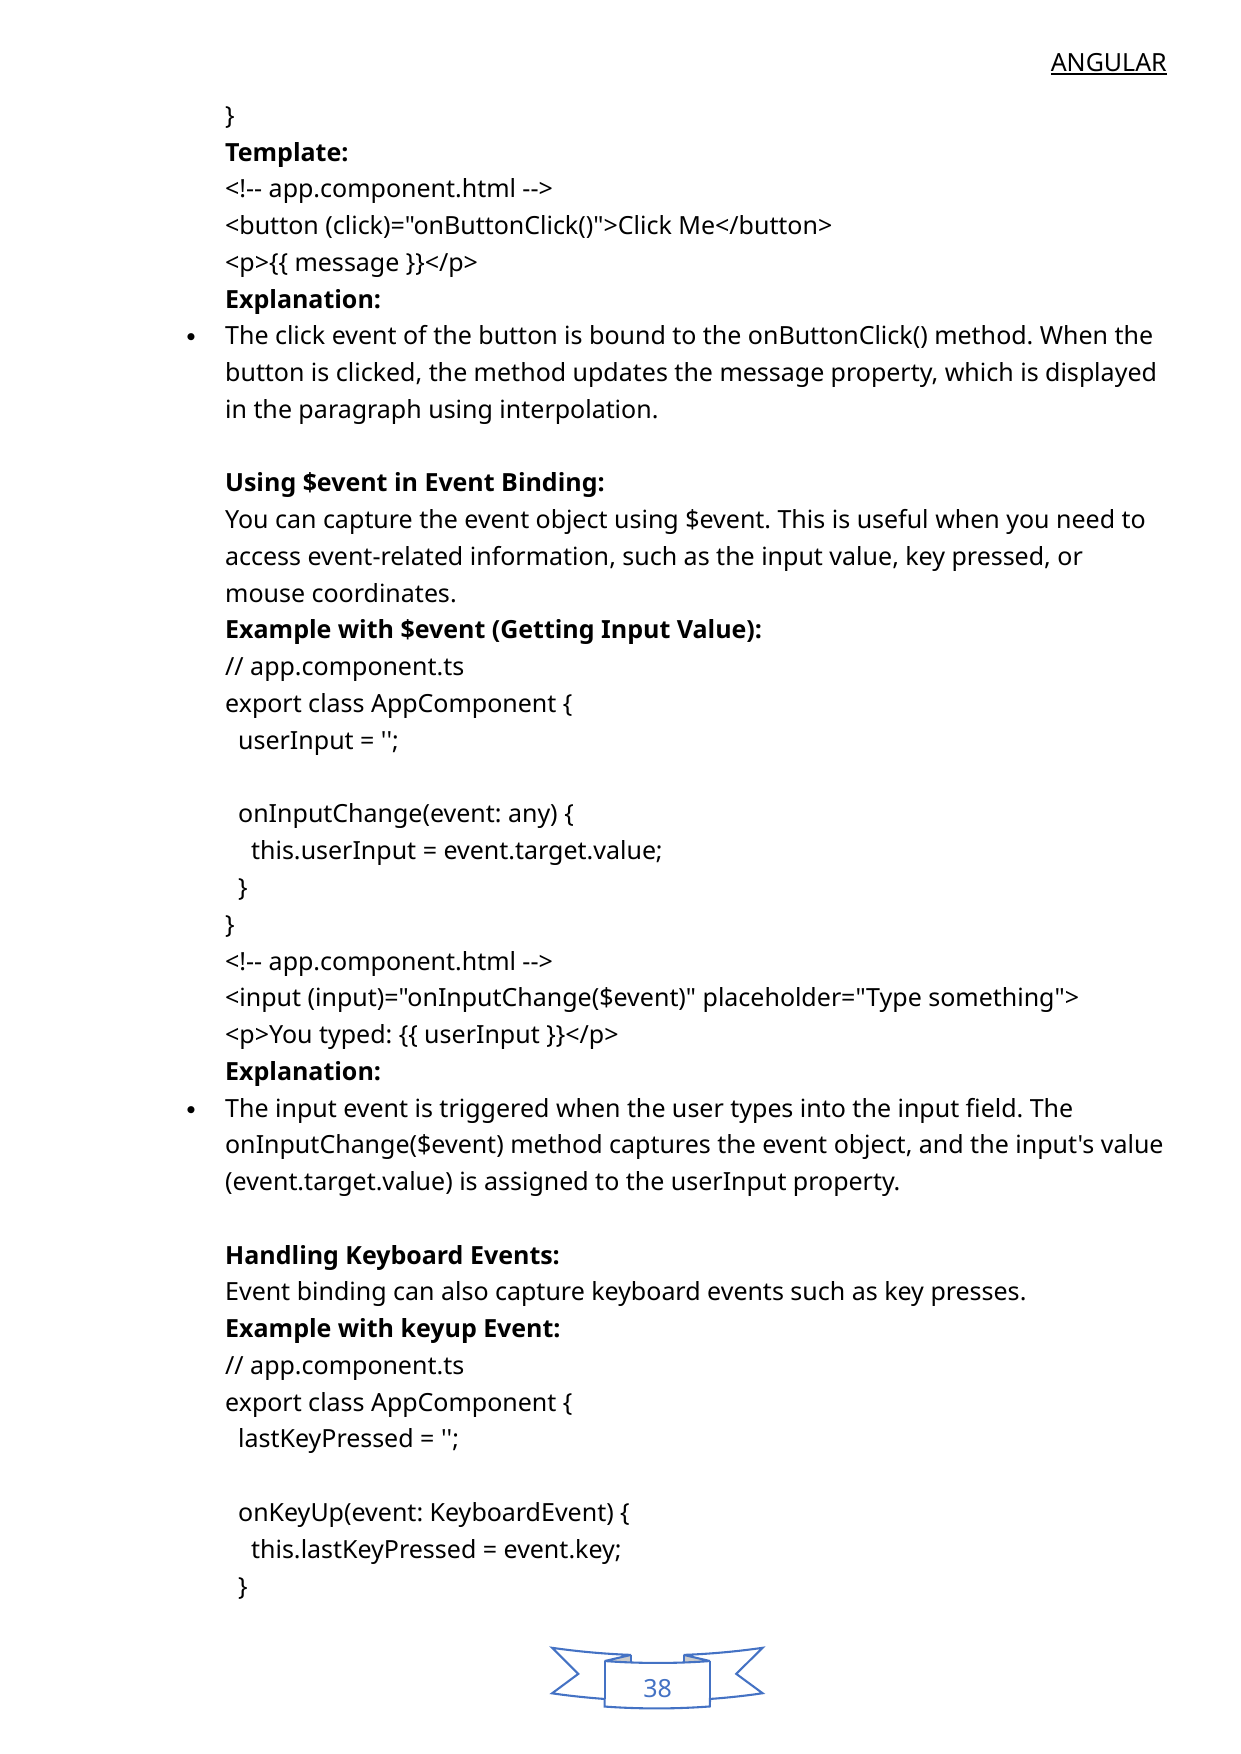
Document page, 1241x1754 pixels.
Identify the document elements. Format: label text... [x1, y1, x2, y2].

list <input (input)="onInputChange($event)" placeholder="Type something"> [225, 980, 1167, 1014]
list <!-- app.component.html --> [225, 171, 1167, 205]
list You can capture the event object using $event. This is useful when you need to access event-related information, such as the input value, key pressed, or mouse coordinates. [225, 502, 1167, 609]
list Template: [225, 134, 1167, 168]
list The click event of the button is bound to the onButtonClick() method. When the button is clicked, the method updates the message property, which is displayed in the paragraph using interpolation. [187, 318, 1167, 426]
list Example with $event (Getting Input Value): [225, 612, 1167, 646]
list // app.component.ts [225, 1348, 1167, 1382]
list Event binding can also capture keyboard events such as key presses. [225, 1274, 1167, 1308]
list <p>{{ message }}</p> [225, 244, 1167, 278]
list Explanation: [225, 1053, 1167, 1087]
list Handling Keyboard Events: [225, 1237, 1167, 1271]
list } [225, 97, 1167, 131]
list Using $event in Event Binding: [225, 465, 1167, 499]
list lastKeyPressed = ''; [225, 1421, 1167, 1455]
list // app.component.ts [225, 649, 1167, 683]
list onInputChange(event: any) { [225, 796, 1167, 830]
list Example with keyup Event: [225, 1311, 1167, 1345]
list <button (click)="onButtonClick()">Click Me</button> [225, 208, 1167, 242]
list } [225, 1568, 1167, 1602]
list The input event is triggered when the user types into the input field. The onInputChange($event) method captures the event object, and the input's value (event.target.value) is assigned to the userInput property. [187, 1090, 1167, 1198]
list <p>You typed: {{ userInput }}</p> [225, 1017, 1167, 1051]
list } [225, 906, 1167, 940]
list this.lastKeyPressed = event.key; [225, 1531, 1167, 1566]
list <!-- app.component.html --> [225, 943, 1167, 977]
list this.userInput = event.target.value; [225, 833, 1167, 867]
list onKeyUp(event: KeyboardEvent) { [225, 1495, 1167, 1529]
list Explanation: [225, 281, 1167, 315]
list export class AppComponent { [225, 686, 1167, 720]
list userInput = ''; [225, 722, 1167, 757]
list } [225, 869, 1167, 904]
list export class AppComponent { [225, 1384, 1167, 1418]
